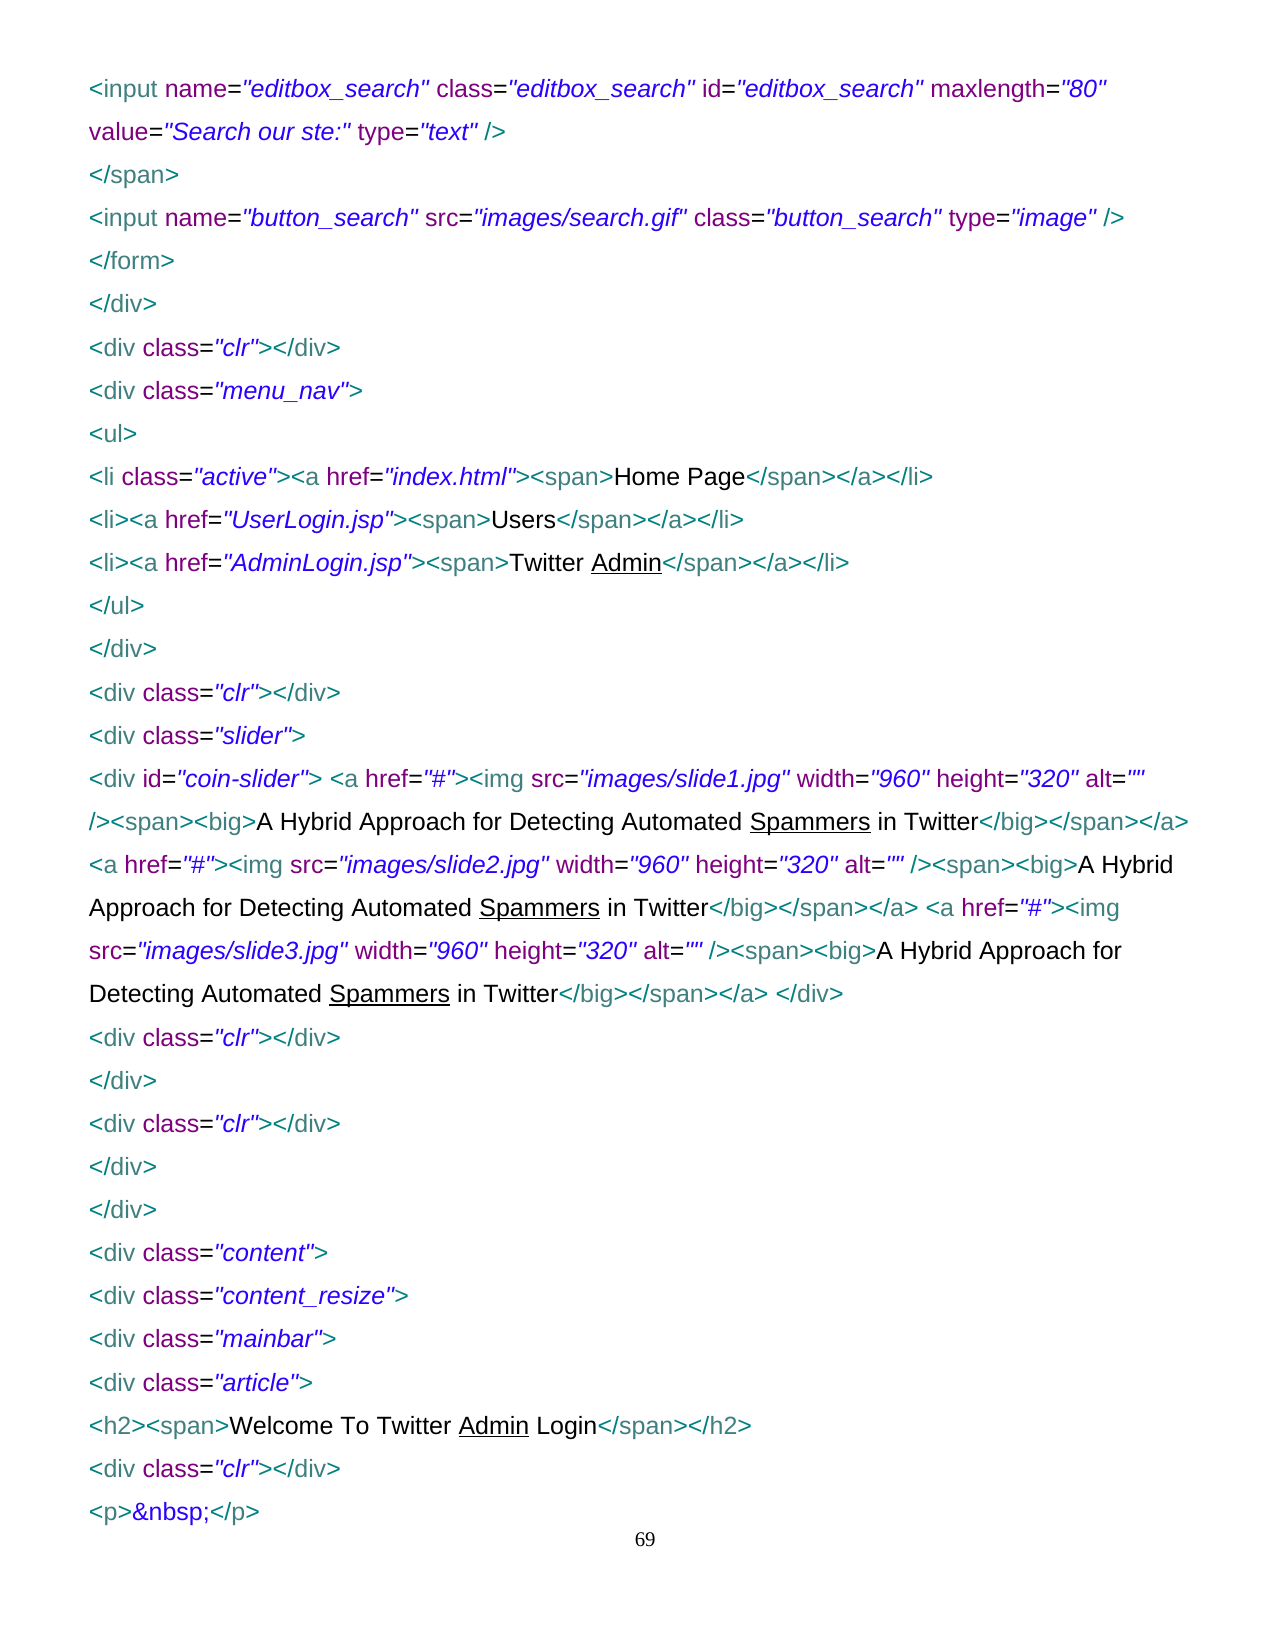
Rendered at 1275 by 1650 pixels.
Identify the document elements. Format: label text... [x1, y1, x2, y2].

text </div> [89, 1152, 1201, 1181]
text </div> [89, 1195, 1201, 1224]
text <div class="menu_nav"> [89, 376, 1201, 404]
text <div id="coin-slider"> <a href="#"><img src="images/slide1.jpg" width="960" height="320" alt="" /><span><big>A Hybrid Approach for Detecting Automated Spammers in Twitter</big></span></a> <a href="#"><img src="images/slide2.jpg" width="960" height="320" alt="" /><span><big>A Hybrid Approach for Detecting Automated Spammers in Twitter</big></span></a> <a href="#"><img src="images/slide3.jpg" width="960" height="320" alt="" /><span><big>A Hybrid Approach for Detecting Automated Spammers in Twitter</big></span></a> </div> [89, 764, 1201, 1008]
text <input name="editbox_search" class="editbox_search" id="editbox_search" maxlength="80" value="Search our ste:" type="text" /> [89, 74, 1201, 146]
text </ul> [89, 591, 1201, 620]
text <li><a href="AdminLogin.jsp"><span>Twitter Admin</span></a></li> [89, 548, 1201, 577]
text <div class="clr"></div> [89, 678, 1201, 706]
text <div class="clr"></div> [89, 1023, 1201, 1051]
text <div class="content"> [89, 1238, 1201, 1267]
text <div class="clr"></div> [89, 1109, 1201, 1138]
text <p>&nbsp;</p> [89, 1497, 1201, 1526]
text </div> [89, 634, 1201, 663]
text <div class="slider"> [89, 721, 1201, 749]
text </div> [89, 289, 1201, 318]
text <ul> [89, 419, 1201, 448]
text <li class="active"><a href="index.html"><span>Home Page</span></a></li> [89, 462, 1201, 491]
text </form> [89, 246, 1201, 275]
text <div class="article"> [89, 1368, 1201, 1396]
text <div class="content_resize"> [89, 1281, 1201, 1310]
text <div class="clr"></div> [89, 1454, 1201, 1483]
text </div> [89, 1066, 1201, 1094]
text </span> [89, 160, 1201, 189]
text <li><a href="UserLogin.jsp"><span>Users</span></a></li> [89, 505, 1201, 534]
text <div class="clr"></div> [89, 333, 1201, 361]
text <input name="button_search" src="images/search.gif" class="button_search" type="image" /> [89, 203, 1201, 232]
text <h2><span>Welcome To Twitter Admin Login</span></h2> [89, 1411, 1201, 1439]
text <div class="mainbar"> [89, 1324, 1201, 1353]
